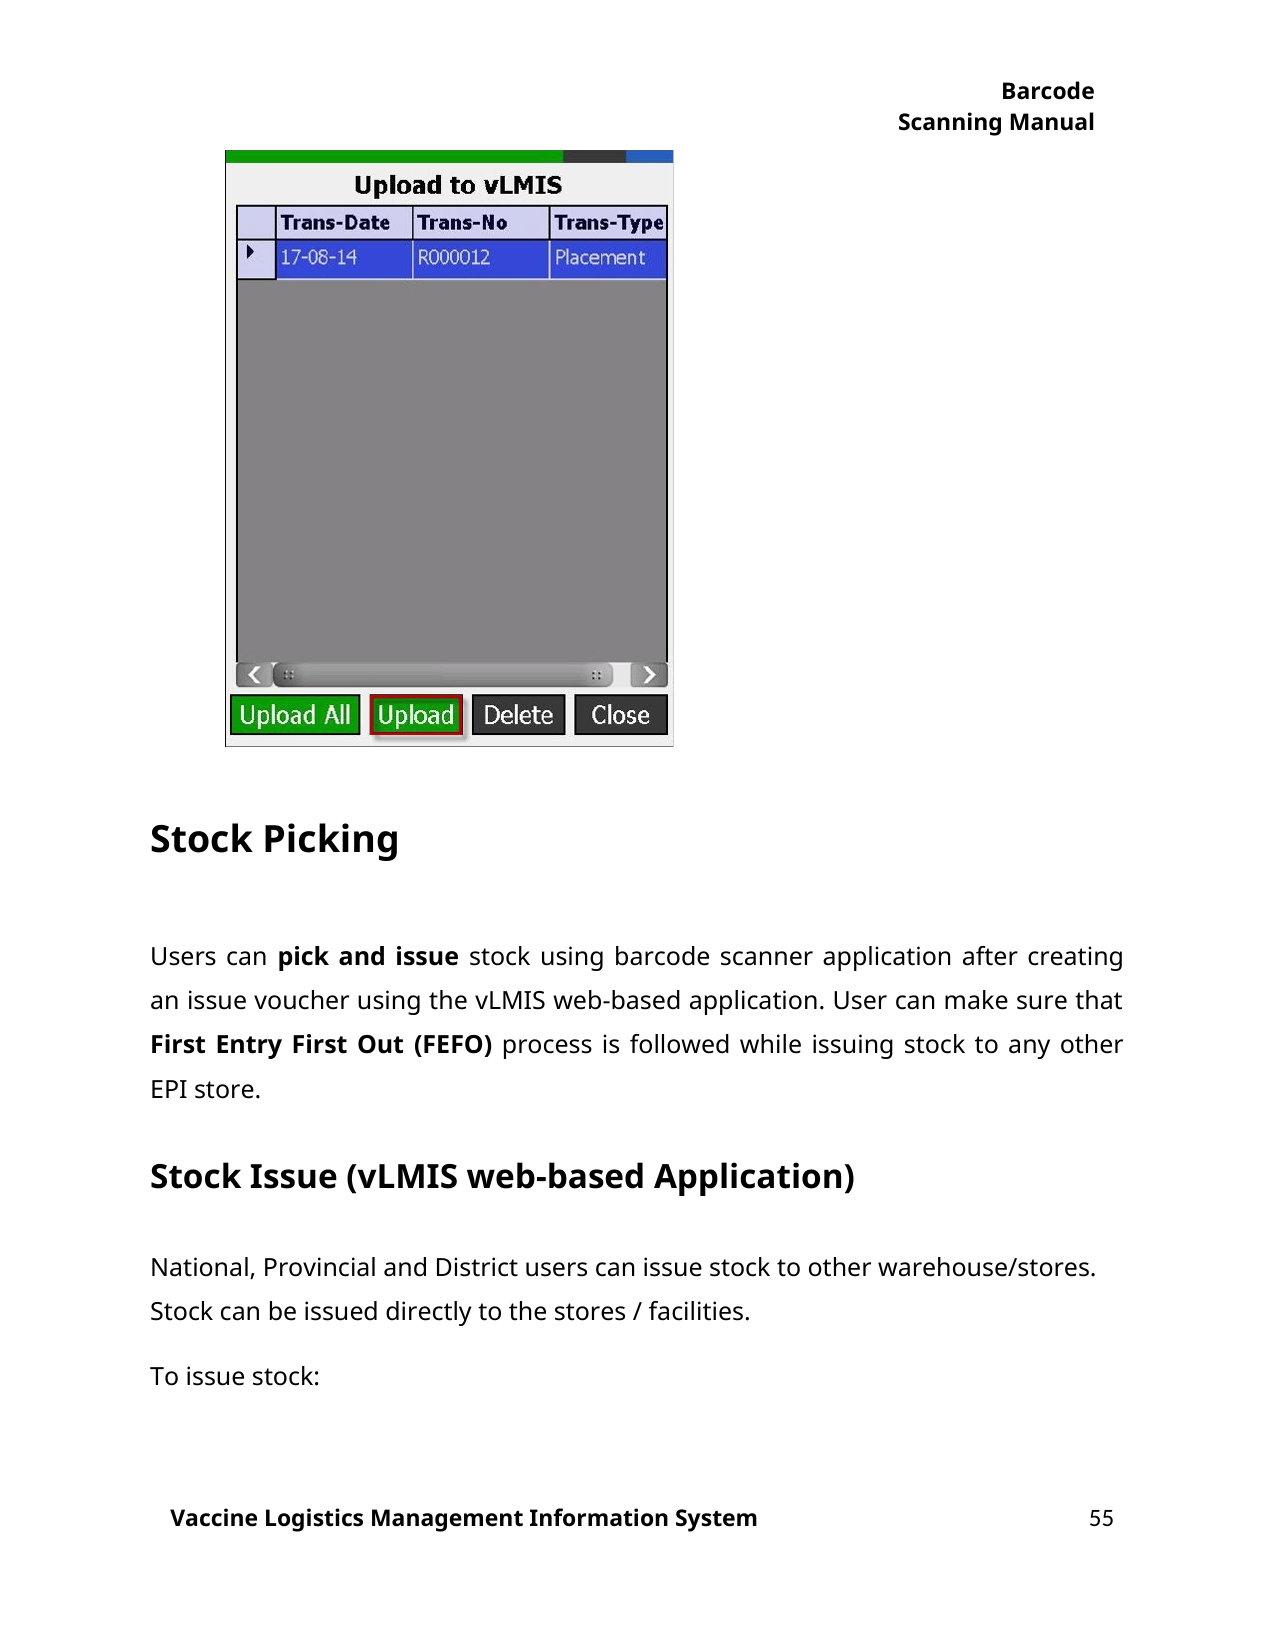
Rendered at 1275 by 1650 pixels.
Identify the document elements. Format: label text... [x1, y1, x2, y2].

text To issue stock: [150, 1359, 1125, 1393]
text National, Provincial and District users can issue stock to other warehouse/stores. Stock can be issued directly to the stores / facilities. [150, 1250, 1125, 1328]
subtitle Stock Picking [150, 812, 1125, 863]
subtitle Stock Issue (vLMIS web-based Application) [150, 1153, 1125, 1199]
text Users can pick and issue stock using barcode scanner application after creating an issue voucher using the vLMIS web-based application. User can make sure that First Entry First Out (FEFO) process is followed while issuing stock to any other EPI store. [150, 939, 1125, 1106]
picture [225, 150, 674, 747]
